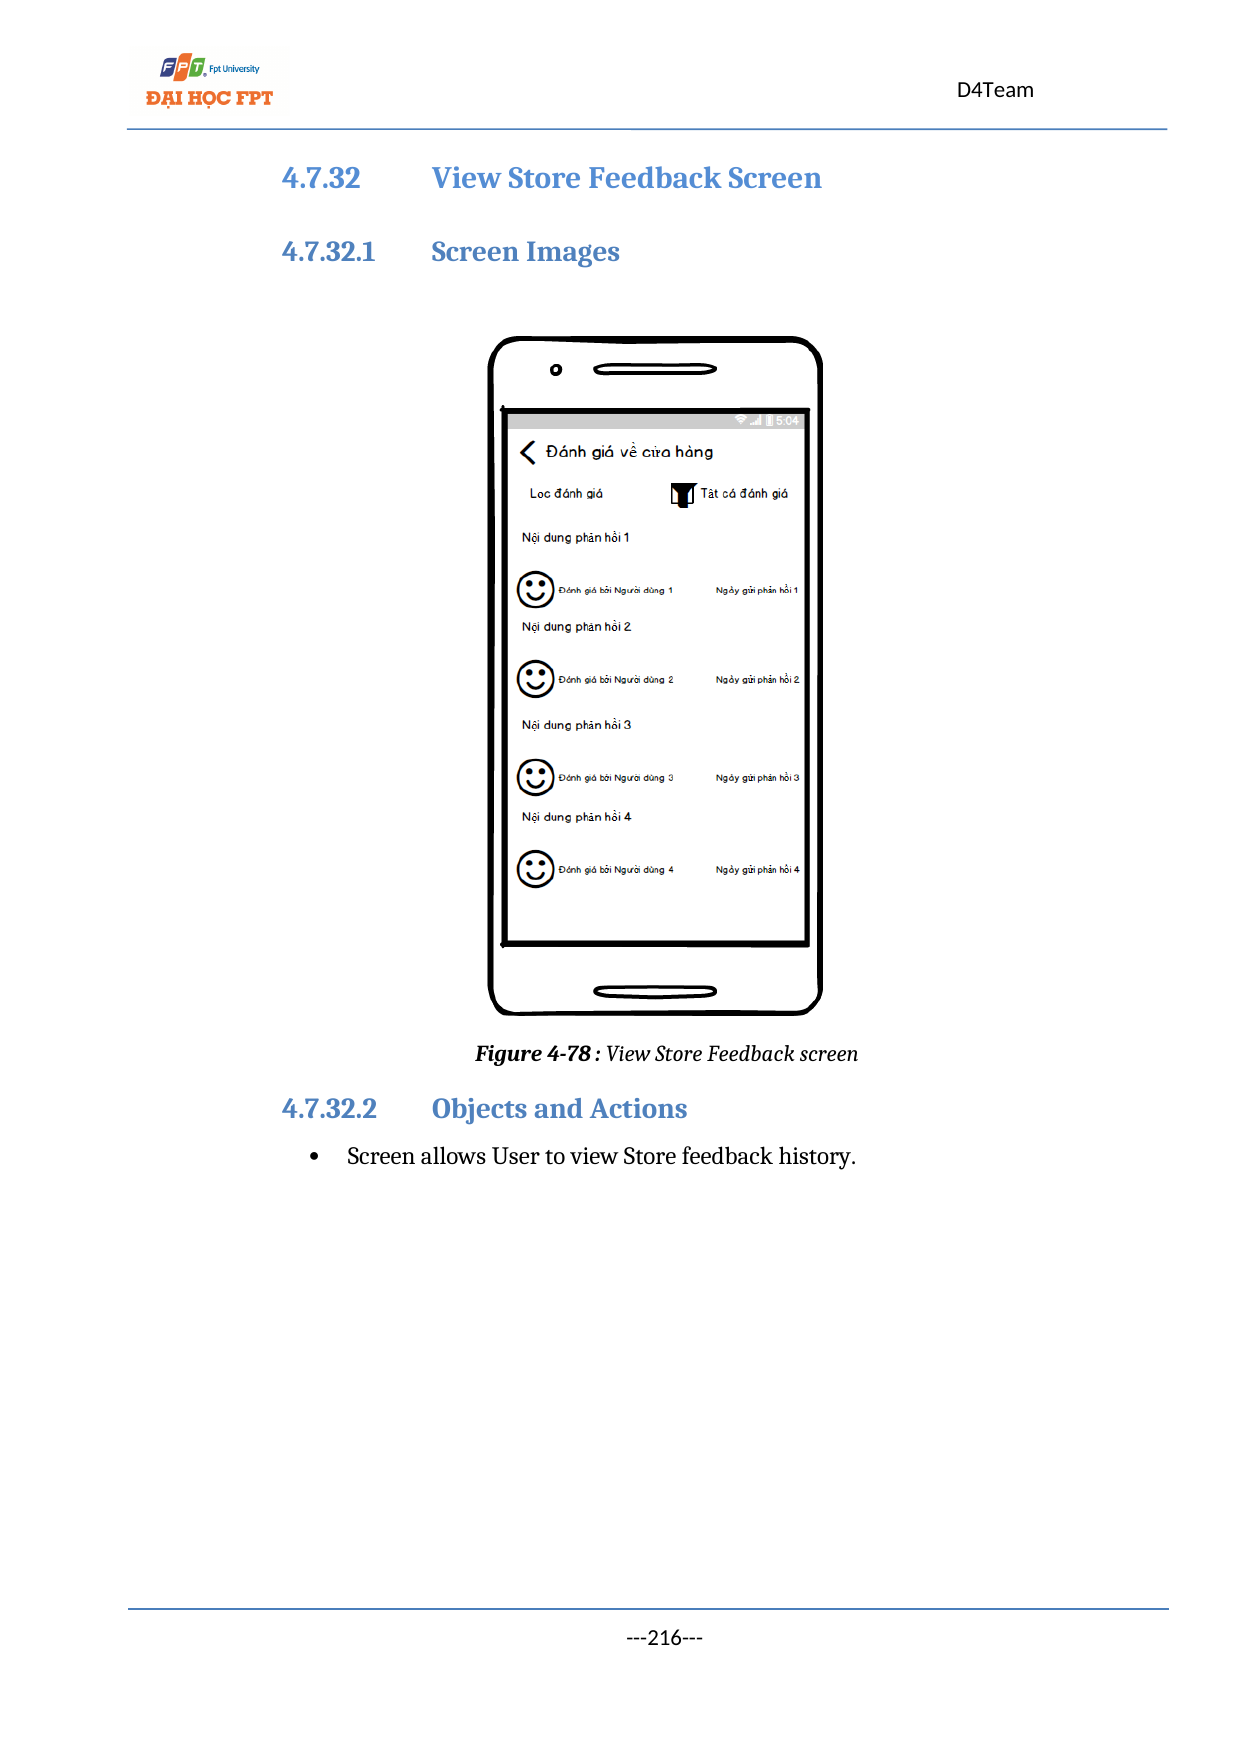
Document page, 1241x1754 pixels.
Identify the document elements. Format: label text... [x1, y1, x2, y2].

list Screen allows User to view Store feedback history. [310, 1142, 1122, 1171]
subtitle Objects and Actions [282, 1092, 1122, 1126]
picture [486, 336, 842, 1016]
subtitle Screen Images [282, 235, 1122, 268]
subtitle View Store Feedback Screen [282, 160, 1122, 196]
picture [129, 46, 290, 116]
text Figure 4-78 : View Store Feedback screen [207, 1041, 1122, 1067]
